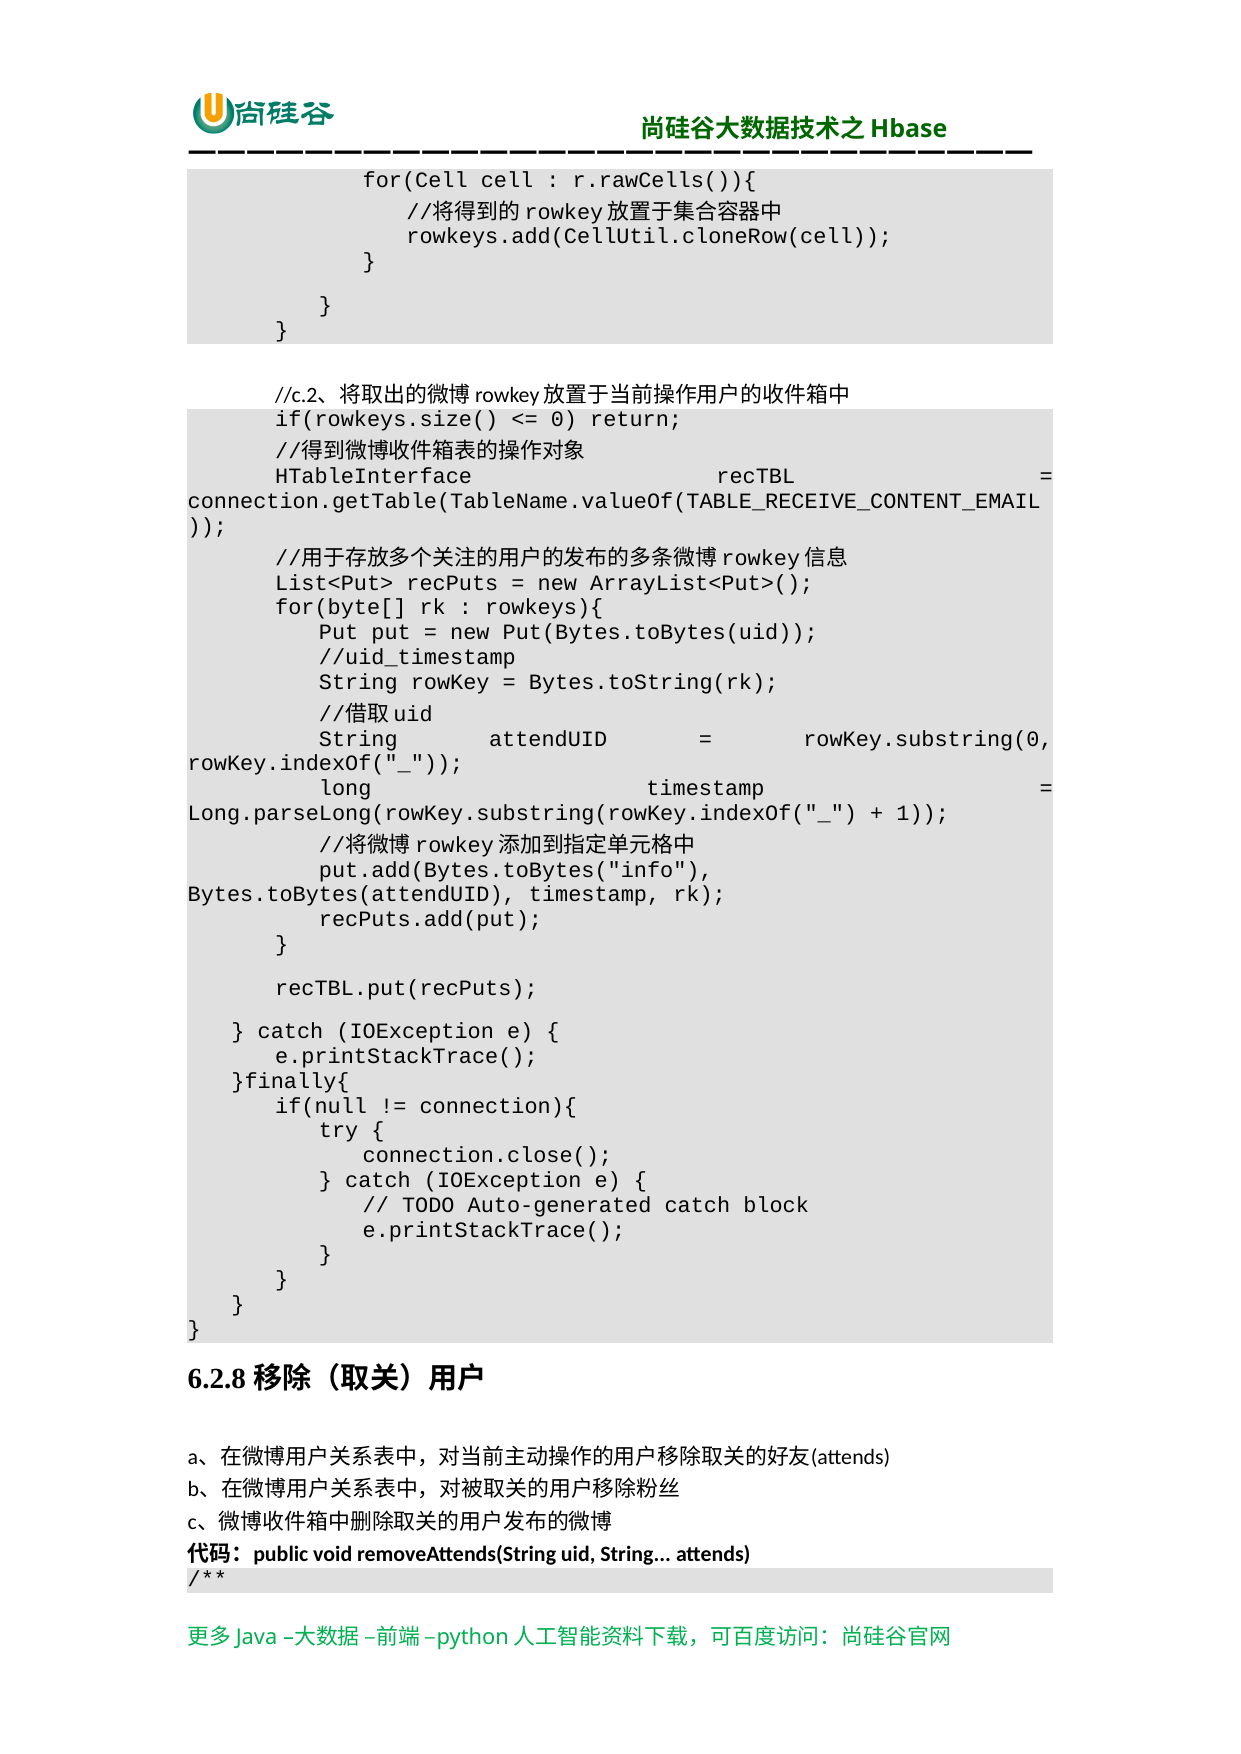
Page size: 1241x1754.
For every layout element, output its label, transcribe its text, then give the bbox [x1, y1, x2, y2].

text } [187, 1293, 1053, 1318]
text Put put = new Put(Bytes.toBytes(uid)); [187, 621, 1053, 646]
text //借取uid [187, 696, 1053, 728]
text //用于存放多个关注的用户的发布的多条微博rowkey信息 [187, 540, 1053, 572]
text a、在微博用户关系表中，对当前主动操作的用户移除取关的好友(attends) [187, 1438, 1053, 1471]
text for(Cell cell : r.rawCells()){ [187, 169, 1053, 194]
text try { [187, 1120, 1053, 1144]
text String rowKey = Bytes.toString(rk); [187, 671, 1053, 696]
picture [187, 88, 338, 138]
subtitle 6.2.8 移除（取关）用户 [187, 1343, 1053, 1408]
text if(rowkeys.size() <= 0) return; [187, 409, 1053, 433]
text } catch (IOException e) { [187, 1021, 1053, 1045]
text } [187, 250, 1053, 275]
text recPuts.add(put); [187, 908, 1053, 933]
text } [187, 1244, 1053, 1268]
text connection.close(); [187, 1144, 1053, 1169]
text /** [187, 1568, 1053, 1593]
text } [187, 1318, 1053, 1343]
text } [187, 1268, 1053, 1293]
text if(null != connection){ [187, 1095, 1053, 1120]
text List<Put> recPuts = new ArrayList<Put>(); [187, 572, 1053, 597]
text HTableInterface recTBL = connection.getTable(TableName.valueOf(TABLE_RECEIVE_CONTENT_EMAIL)); [187, 465, 1053, 540]
text //将微博rowkey添加到指定单元格中 [187, 827, 1053, 859]
text //uid_timestamp [187, 646, 1053, 671]
text b、在微博用户关系表中，对被取关的用户移除粉丝 [187, 1471, 1053, 1503]
text e.printStackTrace(); [187, 1045, 1053, 1070]
text //c.2、将取出的微博rowkey放置于当前操作用户的收件箱中 [187, 376, 1053, 409]
text //将得到的rowkey放置于集合容器中 [187, 194, 1053, 226]
text } [187, 319, 1053, 344]
text put.add(Bytes.toBytes("info"), Bytes.toBytes(attendUID), timestamp, rk); [187, 859, 1053, 908]
text //得到微博收件箱表的操作对象 [187, 433, 1053, 465]
text for(byte[] rk : rowkeys){ [187, 597, 1053, 621]
text } [187, 933, 1053, 958]
text 代码：public void removeAttends(String uid, String... attends) [187, 1536, 1053, 1568]
text // TODO Auto-generated catch block [187, 1194, 1053, 1219]
text } [187, 294, 1053, 319]
text recTBL.put(recPuts); [187, 977, 1053, 1002]
text } catch (IOException e) { [187, 1169, 1053, 1194]
text String attendUID = rowKey.substring(0, rowKey.indexOf("_")); [187, 728, 1053, 777]
text long timestamp = Long.parseLong(rowKey.substring(rowKey.indexOf("_") + 1)); [187, 777, 1053, 827]
text c、微博收件箱中删除取关的用户发布的微博 [187, 1503, 1053, 1536]
text rowkeys.add(CellUtil.cloneRow(cell)); [187, 226, 1053, 250]
text e.printStackTrace(); [187, 1219, 1053, 1244]
text }finally{ [187, 1070, 1053, 1095]
